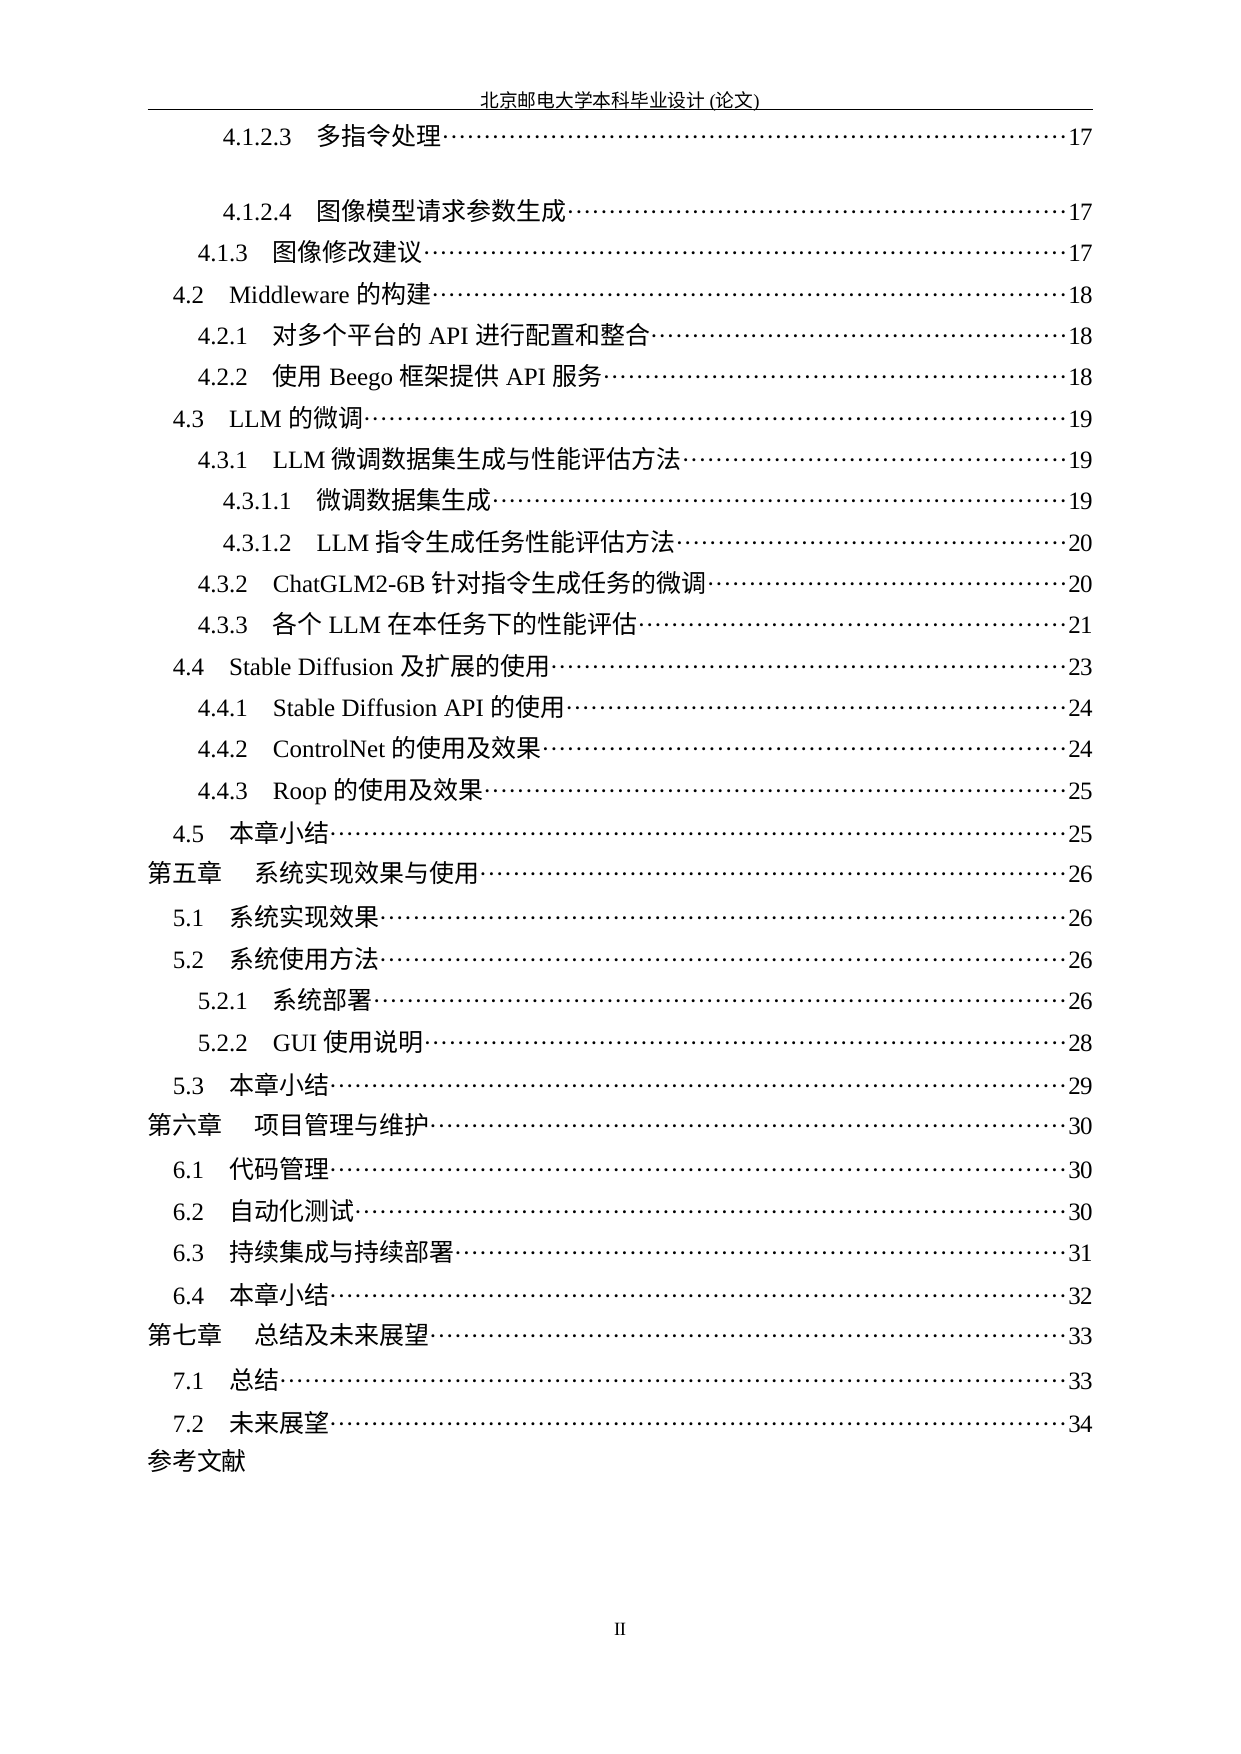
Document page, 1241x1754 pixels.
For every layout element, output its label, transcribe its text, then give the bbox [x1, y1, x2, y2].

text 参考文献 [148, 1444, 1194, 1478]
